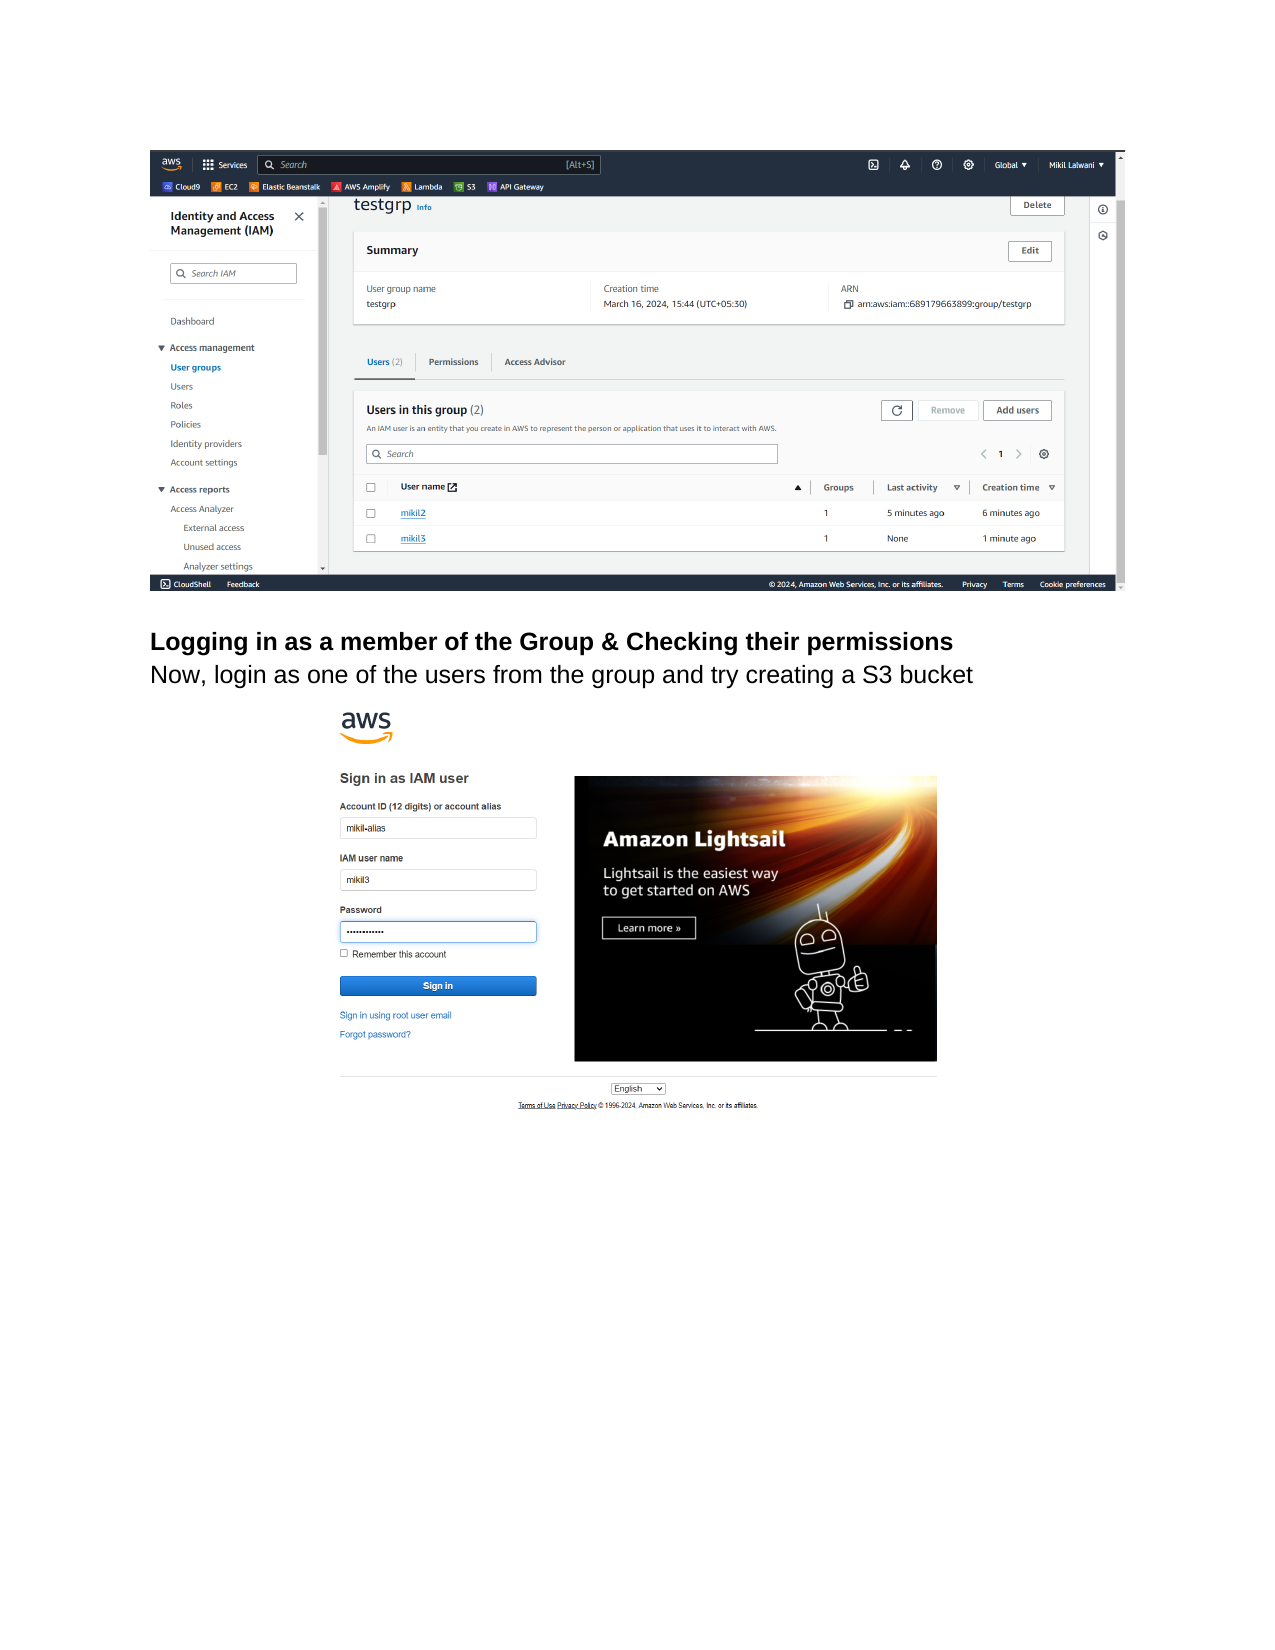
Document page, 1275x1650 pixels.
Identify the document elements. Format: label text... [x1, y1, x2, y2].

picture [150, 693, 1125, 1115]
text Now, login as one of the users from the group and try creating a S3 bucket [150, 660, 1125, 689]
picture [150, 150, 1125, 591]
text Logging in as a member of the Group & Checking their permissions [150, 627, 1125, 656]
